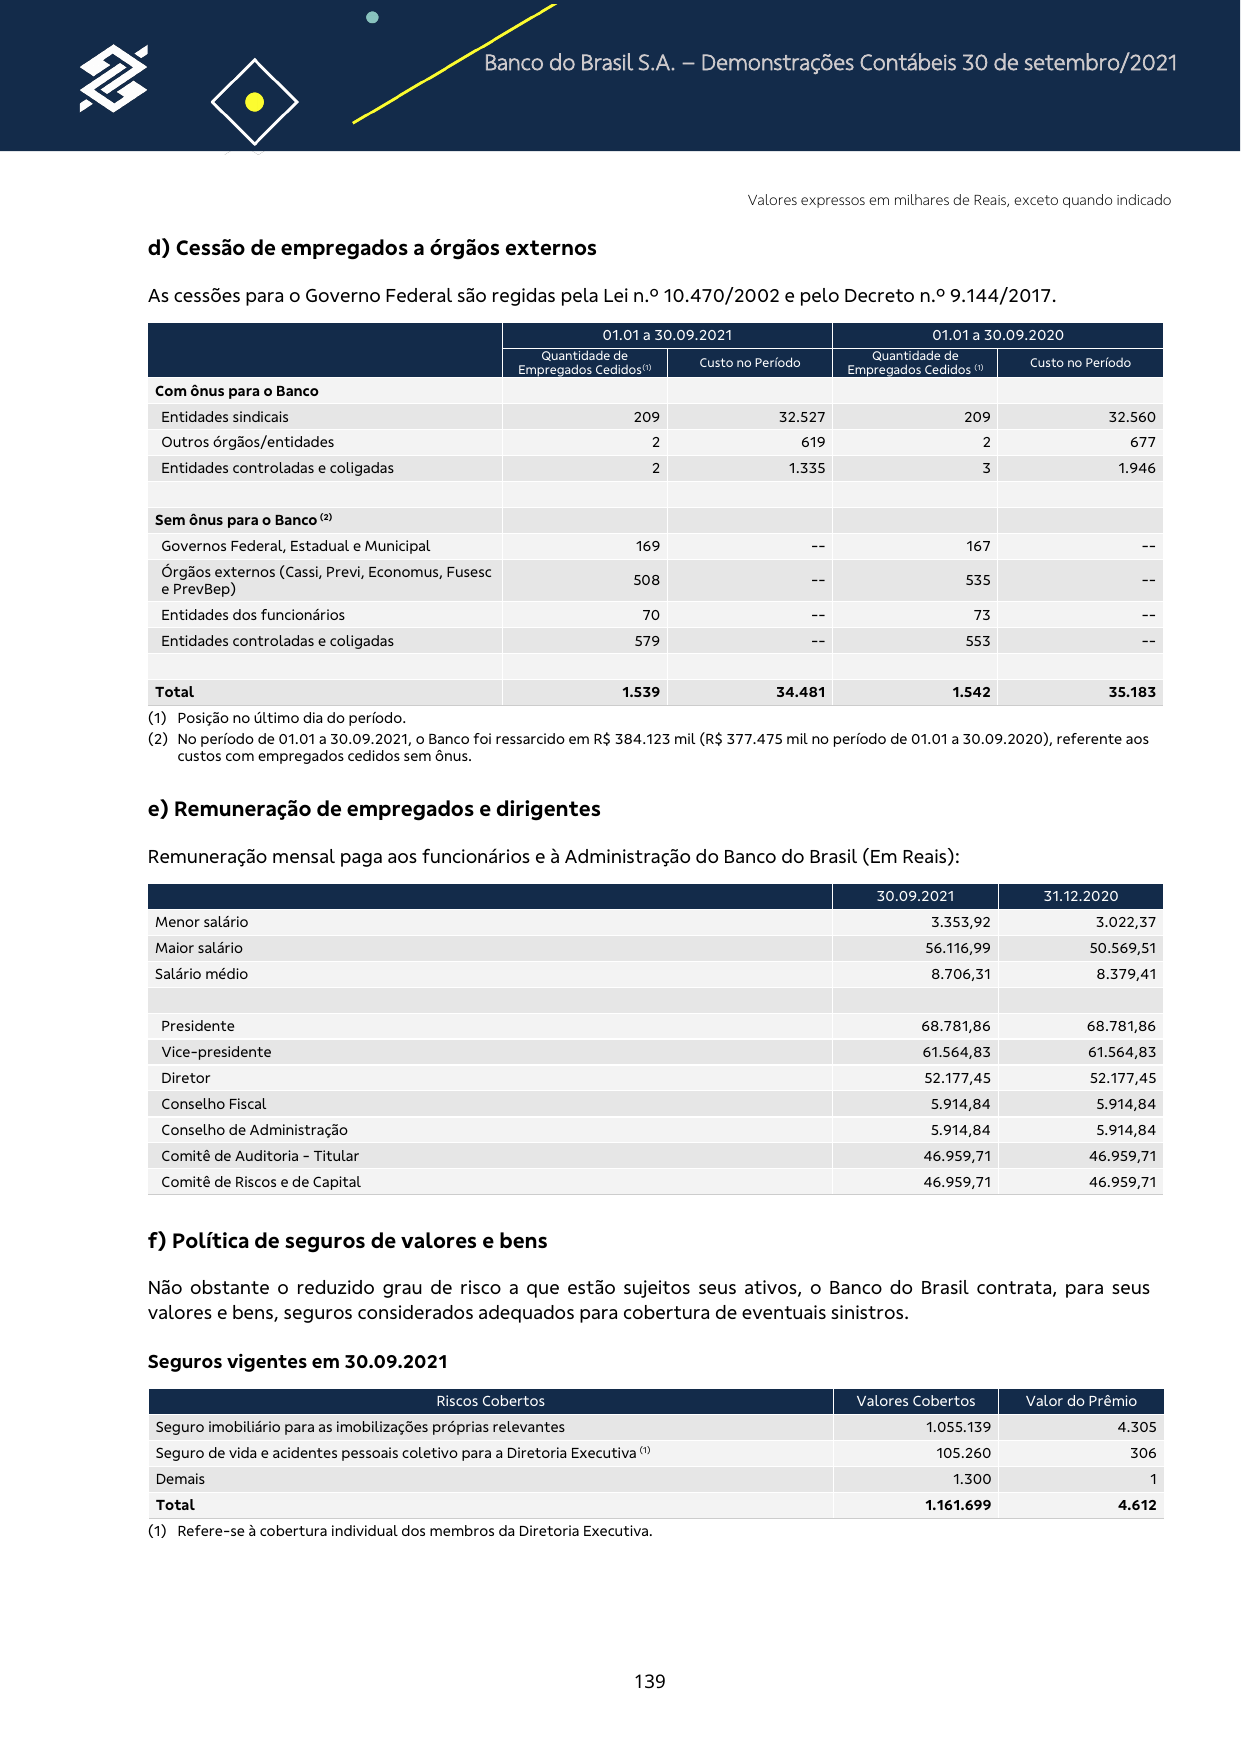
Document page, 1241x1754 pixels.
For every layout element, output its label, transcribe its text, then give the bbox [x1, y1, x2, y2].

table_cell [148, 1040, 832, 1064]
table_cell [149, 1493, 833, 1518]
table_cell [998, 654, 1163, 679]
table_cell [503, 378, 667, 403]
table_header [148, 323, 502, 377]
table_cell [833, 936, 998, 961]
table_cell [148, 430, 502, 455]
text (2) No período de 01.01 a 30.09.2021, o Banco foi ressarcido em R$ 384.123 mil (R$ 377.475 mil no período de 01.01 a 30.09.2020), referente aos custos com empregados cedidos sem ônus. [148, 731, 1152, 764]
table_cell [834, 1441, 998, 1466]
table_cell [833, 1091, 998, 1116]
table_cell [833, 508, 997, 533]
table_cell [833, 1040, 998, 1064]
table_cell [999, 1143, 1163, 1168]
picture [210, 4, 588, 146]
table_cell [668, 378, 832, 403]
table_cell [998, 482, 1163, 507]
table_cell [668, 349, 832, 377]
text Não obstante o reduzido grau de risco a que estão sujeitos seus ativos, o Banco do Brasil contrata, para seus valores e bens, seguros considerados adequados para cobertura de eventuais sinistros. [148, 1277, 1152, 1323]
text (1) Refere-se à cobertura individual dos membros da Diretoria Executiva. [148, 1523, 1152, 1539]
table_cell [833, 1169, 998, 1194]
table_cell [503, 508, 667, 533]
picture [79, 44, 148, 113]
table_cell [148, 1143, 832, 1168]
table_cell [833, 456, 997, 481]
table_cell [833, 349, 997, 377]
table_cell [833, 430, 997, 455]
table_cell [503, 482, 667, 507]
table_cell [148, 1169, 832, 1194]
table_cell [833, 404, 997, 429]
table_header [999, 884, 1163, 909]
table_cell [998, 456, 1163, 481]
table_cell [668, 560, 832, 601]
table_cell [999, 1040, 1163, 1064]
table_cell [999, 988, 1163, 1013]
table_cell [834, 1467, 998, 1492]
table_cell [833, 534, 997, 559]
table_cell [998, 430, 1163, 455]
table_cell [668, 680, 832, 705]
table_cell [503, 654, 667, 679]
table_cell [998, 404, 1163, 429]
text ) Política de seguros de valores e bens [148, 1228, 1152, 1252]
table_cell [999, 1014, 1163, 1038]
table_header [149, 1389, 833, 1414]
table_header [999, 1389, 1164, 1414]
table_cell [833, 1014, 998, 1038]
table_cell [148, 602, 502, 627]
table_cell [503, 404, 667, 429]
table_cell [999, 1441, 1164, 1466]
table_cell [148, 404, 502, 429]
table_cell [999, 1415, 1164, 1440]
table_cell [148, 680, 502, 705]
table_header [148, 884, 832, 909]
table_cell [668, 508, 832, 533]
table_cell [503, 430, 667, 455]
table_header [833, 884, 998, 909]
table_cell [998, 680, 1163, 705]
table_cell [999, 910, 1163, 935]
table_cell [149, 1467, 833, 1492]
text (1) Posição no último dia do período. [148, 710, 1152, 727]
text ) Remuneração de empregados e dirigentes [148, 797, 1152, 821]
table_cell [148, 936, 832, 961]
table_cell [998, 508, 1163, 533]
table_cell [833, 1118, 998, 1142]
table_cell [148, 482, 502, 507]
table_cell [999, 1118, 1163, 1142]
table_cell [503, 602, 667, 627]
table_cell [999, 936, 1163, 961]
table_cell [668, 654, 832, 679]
text ) Cessão de empregados a órgãos externos [148, 236, 1152, 260]
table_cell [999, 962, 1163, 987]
text Remuneração mensal paga aos funcionários e à Administração do Banco do Brasil (Em Reais): [148, 846, 1152, 867]
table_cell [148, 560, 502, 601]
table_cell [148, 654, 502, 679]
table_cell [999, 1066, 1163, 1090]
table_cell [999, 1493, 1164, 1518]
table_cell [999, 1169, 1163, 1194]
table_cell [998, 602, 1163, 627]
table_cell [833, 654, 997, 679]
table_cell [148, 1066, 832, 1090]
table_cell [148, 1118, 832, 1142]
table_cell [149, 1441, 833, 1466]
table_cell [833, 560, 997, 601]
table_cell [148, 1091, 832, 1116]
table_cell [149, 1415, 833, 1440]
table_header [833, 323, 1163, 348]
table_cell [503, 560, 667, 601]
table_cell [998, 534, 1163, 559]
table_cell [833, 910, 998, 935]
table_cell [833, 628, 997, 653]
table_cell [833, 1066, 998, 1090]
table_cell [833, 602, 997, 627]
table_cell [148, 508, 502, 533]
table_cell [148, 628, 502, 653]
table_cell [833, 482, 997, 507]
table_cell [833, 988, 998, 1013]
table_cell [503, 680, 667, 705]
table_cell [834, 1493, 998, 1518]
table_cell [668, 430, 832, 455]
text As cessões para o Governo Federal são regidas pela Lei n.º 10.470/2002 e pelo Decreto n.º 9.144/2017. [148, 285, 1152, 306]
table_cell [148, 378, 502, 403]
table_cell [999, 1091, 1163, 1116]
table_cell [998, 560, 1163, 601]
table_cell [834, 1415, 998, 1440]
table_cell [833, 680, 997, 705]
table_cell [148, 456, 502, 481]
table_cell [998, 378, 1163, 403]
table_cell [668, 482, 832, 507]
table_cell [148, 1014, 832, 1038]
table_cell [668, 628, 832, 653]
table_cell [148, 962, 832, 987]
text Seguros vigentes em 30.09.2021 [148, 1351, 1152, 1372]
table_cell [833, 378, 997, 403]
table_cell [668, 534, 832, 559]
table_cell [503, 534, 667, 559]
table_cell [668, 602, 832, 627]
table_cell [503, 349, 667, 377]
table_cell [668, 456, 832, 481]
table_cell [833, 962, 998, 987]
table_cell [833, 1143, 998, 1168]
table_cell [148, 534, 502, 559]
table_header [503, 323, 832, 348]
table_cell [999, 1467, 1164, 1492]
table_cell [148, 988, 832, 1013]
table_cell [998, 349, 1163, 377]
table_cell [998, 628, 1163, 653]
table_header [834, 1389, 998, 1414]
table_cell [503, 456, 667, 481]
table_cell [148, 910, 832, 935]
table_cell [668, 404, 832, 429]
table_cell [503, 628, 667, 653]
